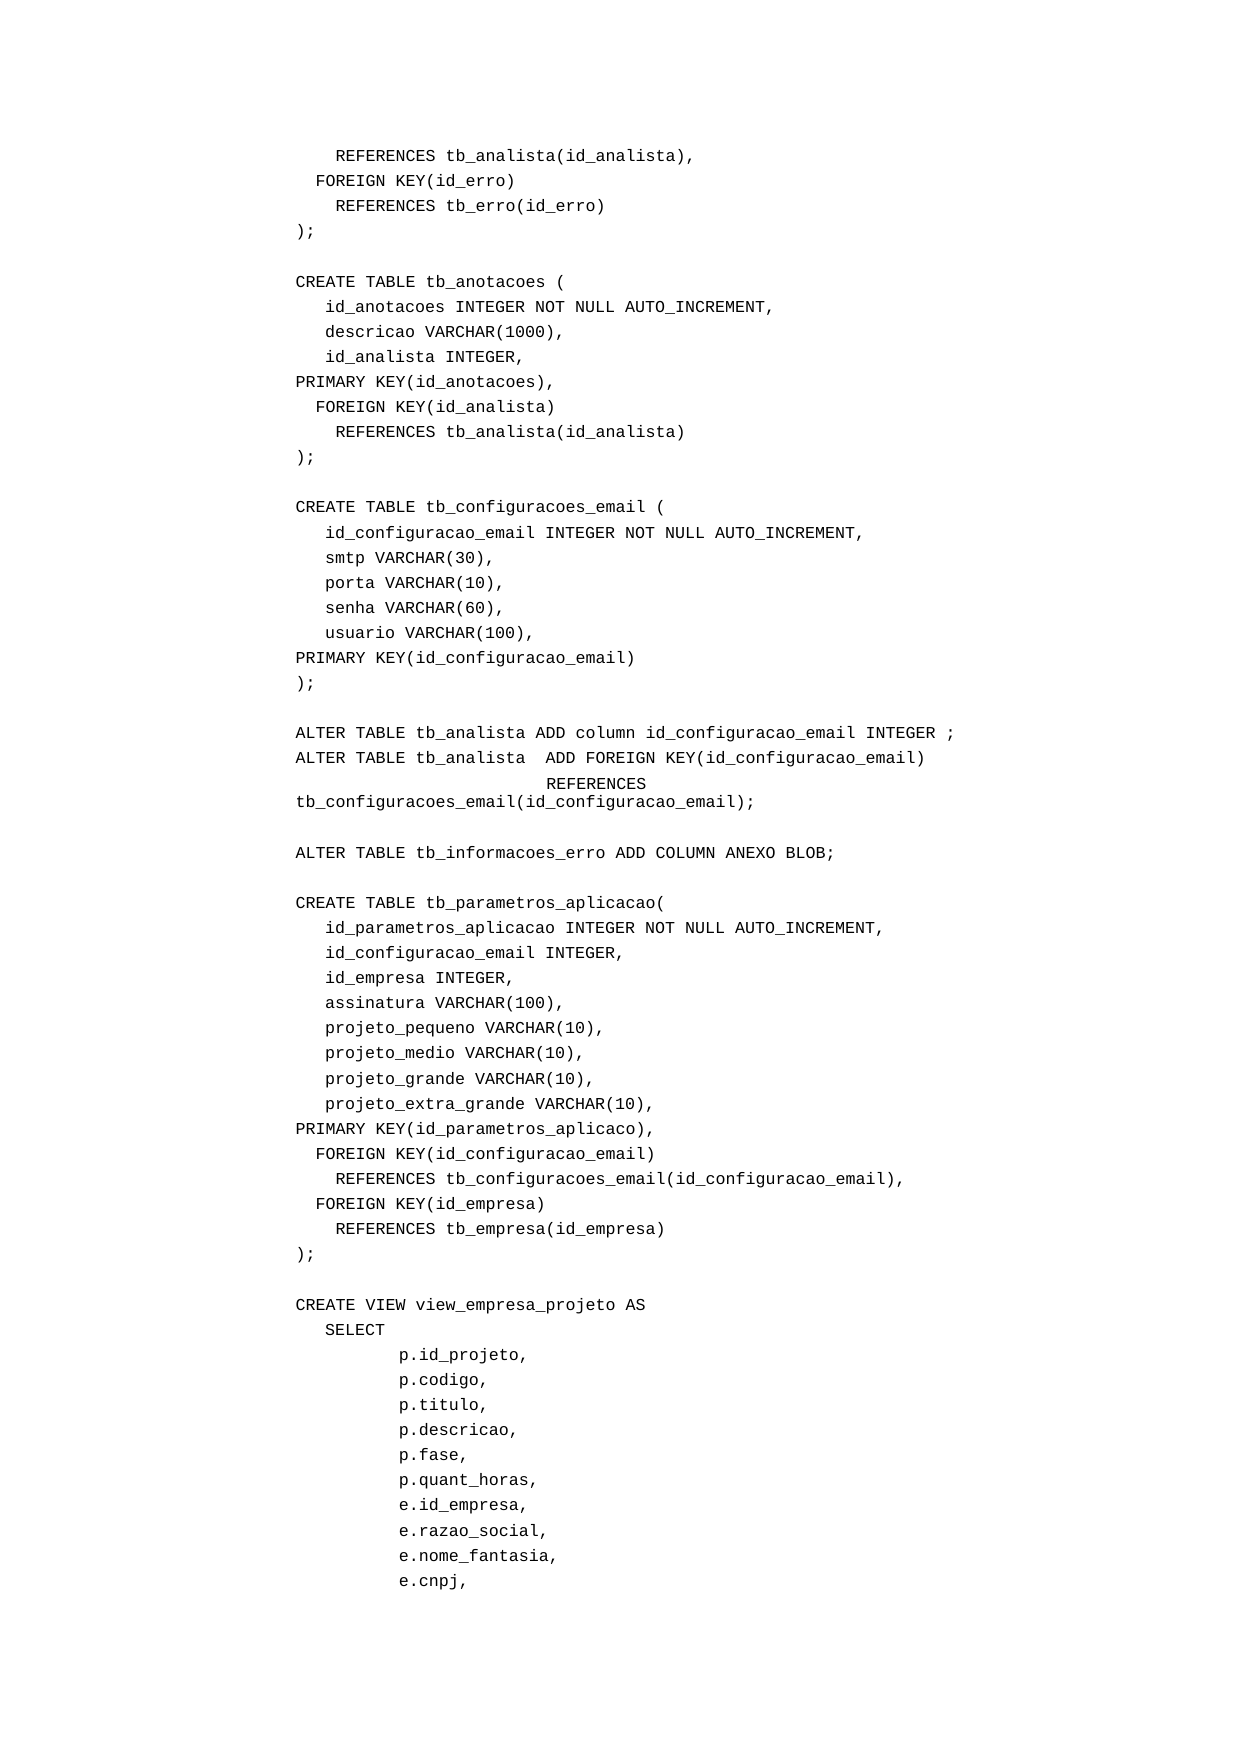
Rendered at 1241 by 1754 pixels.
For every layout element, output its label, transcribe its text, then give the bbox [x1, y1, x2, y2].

text senha VARCHAR(60), [295, 599, 1063, 618]
text assinatura VARCHAR(100), [295, 995, 1063, 1014]
text REFERENCES tb_configuracoes_email(id_configuracao_email), [295, 1171, 1063, 1189]
text id_empresa INTEGER, [295, 970, 1063, 989]
text p.descricao, [295, 1422, 1063, 1441]
text smtp VARCHAR(30), [295, 549, 1063, 568]
text e.razao_social, [295, 1522, 1063, 1541]
text REFERENCES tb_erro(id_erro) [295, 198, 1063, 217]
text e.id_empresa, [295, 1497, 1063, 1516]
text ); [295, 449, 1063, 468]
text REFERENCES tb_analista(id_analista), [295, 148, 1063, 166]
text descricao VARCHAR(1000), [295, 323, 1063, 342]
text ALTER TABLE tb_analista ADD FOREIGN KEY(id_configuracao_email) [295, 750, 1063, 769]
text projeto_medio VARCHAR(10), [295, 1045, 1063, 1064]
text projeto_pequeno VARCHAR(10), [295, 1020, 1063, 1039]
text ALTER TABLE tb_informacoes_erro ADD COLUMN ANEXO BLOB; [295, 844, 1063, 863]
text FOREIGN KEY(id_empresa) [295, 1196, 1063, 1214]
text id_configuracao_email INTEGER NOT NULL AUTO_INCREMENT, [295, 524, 1063, 543]
text id_anotacoes INTEGER NOT NULL AUTO_INCREMENT, [295, 298, 1063, 317]
text FOREIGN KEY(id_configuracao_email) [295, 1146, 1063, 1164]
text porta VARCHAR(10), [295, 574, 1063, 593]
text CREATE TABLE tb_parametros_aplicacao( [295, 894, 1063, 913]
text projeto_extra_grande VARCHAR(10), [295, 1095, 1063, 1114]
text CREATE TABLE tb_anotacoes ( [295, 273, 1063, 292]
text p.quant_horas, [295, 1472, 1063, 1491]
text usuario VARCHAR(100), [295, 624, 1063, 643]
text projeto_grande VARCHAR(10), [295, 1070, 1063, 1089]
text id_configuracao_email INTEGER, [295, 945, 1063, 963]
text PRIMARY KEY(id_configuracao_email) [295, 650, 1063, 668]
text PRIMARY KEY(id_anotacoes), [295, 373, 1063, 392]
text p.codigo, [295, 1371, 1063, 1390]
text id_parametros_aplicacao INTEGER NOT NULL AUTO_INCREMENT, [295, 919, 1063, 938]
text ALTER TABLE tb_analista ADD column id_configuracao_email INTEGER ; [295, 725, 1063, 744]
text p.id_projeto, [295, 1346, 1063, 1365]
text REFERENCES tb_configuracoes_email(id_configuracao_email); [295, 775, 1063, 813]
text CREATE VIEW view_empresa_projeto AS [295, 1296, 1063, 1315]
text p.titulo, [295, 1397, 1063, 1415]
text REFERENCES tb_empresa(id_empresa) [295, 1221, 1063, 1240]
text FOREIGN KEY(id_erro) [295, 173, 1063, 192]
text CREATE TABLE tb_configuracoes_email ( [295, 499, 1063, 518]
text PRIMARY KEY(id_parametros_aplicaco), [295, 1120, 1063, 1139]
text e.cnpj, [295, 1572, 1063, 1591]
text FOREIGN KEY(id_analista) [295, 399, 1063, 417]
text e.nome_fantasia, [295, 1547, 1063, 1566]
text ); [295, 675, 1063, 694]
text ); [295, 1246, 1063, 1265]
text REFERENCES tb_analista(id_analista) [295, 424, 1063, 443]
text id_analista INTEGER, [295, 348, 1063, 367]
text p.fase, [295, 1447, 1063, 1466]
text ); [295, 223, 1063, 242]
text SELECT [295, 1321, 1063, 1340]
